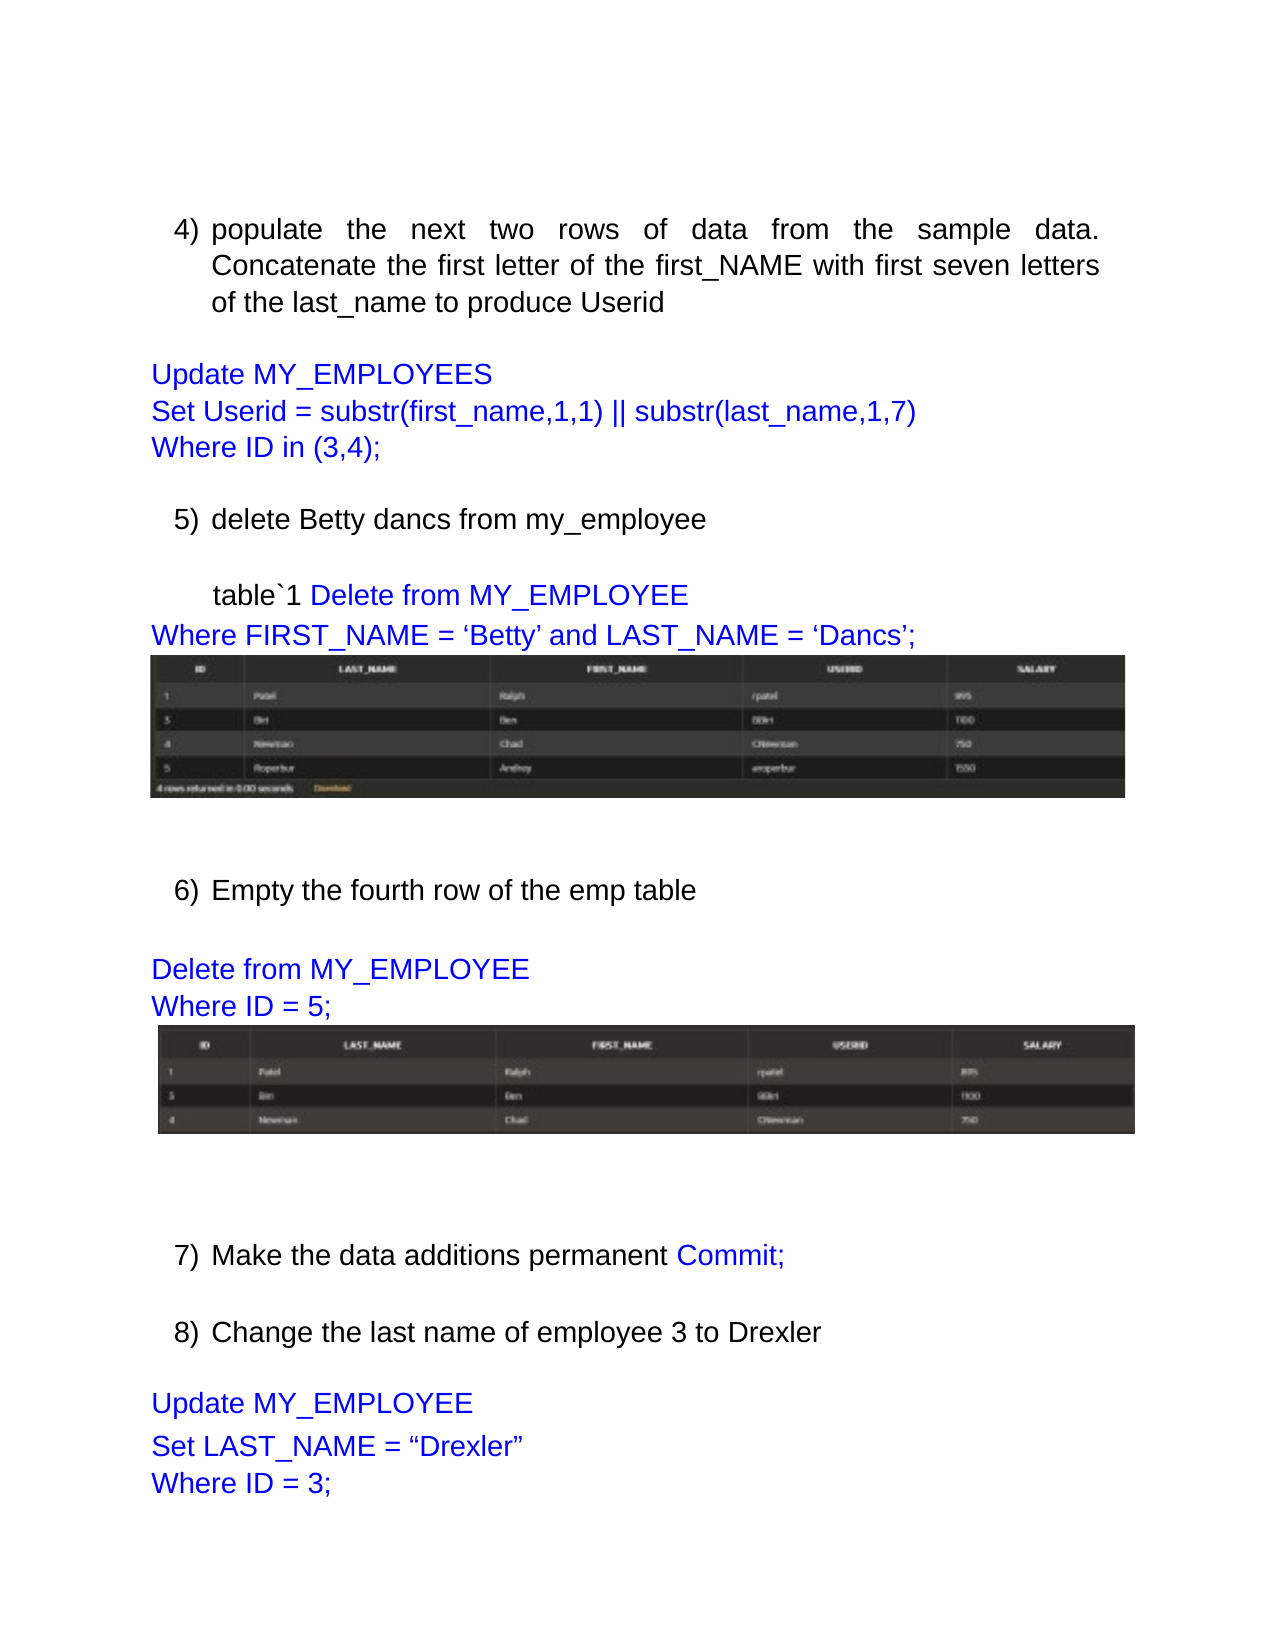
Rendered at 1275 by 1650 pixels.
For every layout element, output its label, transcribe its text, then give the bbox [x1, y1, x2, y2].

picture [158, 1025, 1135, 1134]
list Empty the fourth row of the emp table [173, 873, 1102, 906]
text Where FIRST_NAME = ‘Betty’ and LAST_NAME = ‘Dancs’; [151, 618, 1220, 652]
text Where ID = 5; [151, 989, 1220, 1022]
list delete Betty dancs from my_employee [173, 502, 1102, 536]
text Set LAST_NAME = “Drexler” [151, 1429, 1220, 1463]
text Delete from MY_EMPLOYEE [151, 952, 1220, 986]
picture [150, 655, 1126, 798]
list populate the next two rows of data from the sample data. Concatenate the first letter of the first_NAME with first seven letters of the last_name to produce Userid [173, 212, 1102, 318]
text Set Userid = substr(first_name,1,1) || substr(last_name,1,7) [151, 394, 1220, 427]
list Make the data additions permanent Commit; [173, 1238, 1102, 1272]
text Where ID in (3,4); [151, 430, 1220, 464]
text table`1 Delete from MY_EMPLOYEE [213, 578, 1220, 612]
text Where ID = 3; [151, 1466, 1220, 1499]
text Update MY_EMPLOYEES [151, 357, 1220, 391]
list Change the last name of employee 3 to Drexler [173, 1315, 1102, 1349]
text Update MY_EMPLOYEE [151, 1386, 1220, 1419]
